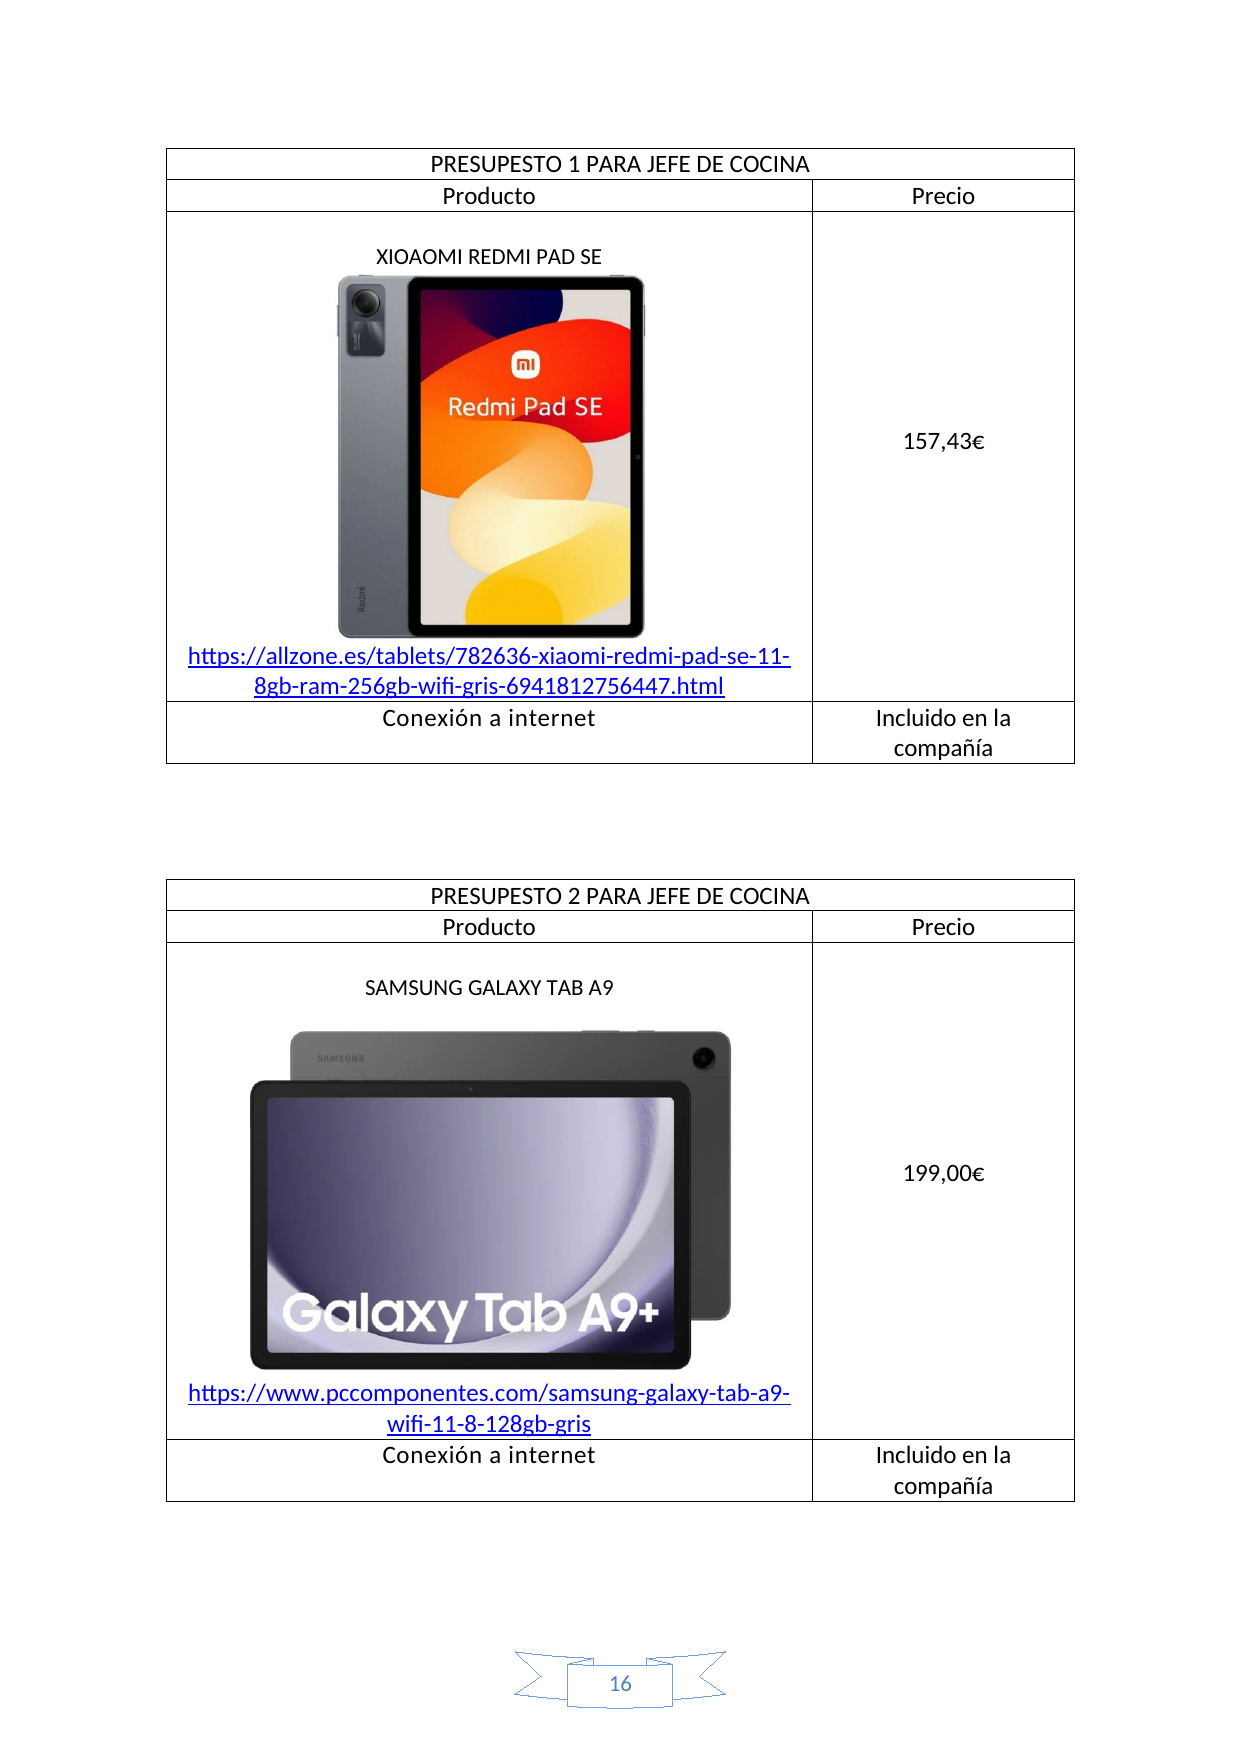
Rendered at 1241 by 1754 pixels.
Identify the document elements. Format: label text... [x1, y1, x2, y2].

table_cell Conexión a internet [167, 1440, 812, 1501]
table_cell Producto [167, 911, 812, 942]
picture [222, 1001, 757, 1378]
picture [331, 270, 647, 640]
table_cell Precio [813, 911, 1074, 942]
table_cell Producto [167, 180, 812, 211]
table_cell Conexión a internet [167, 702, 812, 763]
table_cell Precio [813, 180, 1074, 211]
table_cell Incluido en la compañía [813, 702, 1074, 763]
table_cell 157,43€ [813, 212, 1074, 701]
table_header PRESUPESTO 2 PARA JEFE DE COCINA [167, 880, 1074, 910]
table_cell XIOAOMI REDMI PAD SE https://allzone.es/tablets/782636-xiaomi-redmi-pad-se-11-8gb-ram-256gb-wifi-gris-6941812756447.html [167, 212, 812, 701]
table_cell 199,00€ [813, 943, 1074, 1438]
table_header PRESUPESTO 1 PARA JEFE DE COCINA [167, 149, 1074, 179]
table_cell SAMSUNG GALAXY TAB A9 https://www.pccomponentes.com/samsung-galaxy-tab-a9-wifi-11-8-128gb-gris [167, 943, 812, 1438]
table_cell Incluido en la compañía [813, 1440, 1074, 1501]
